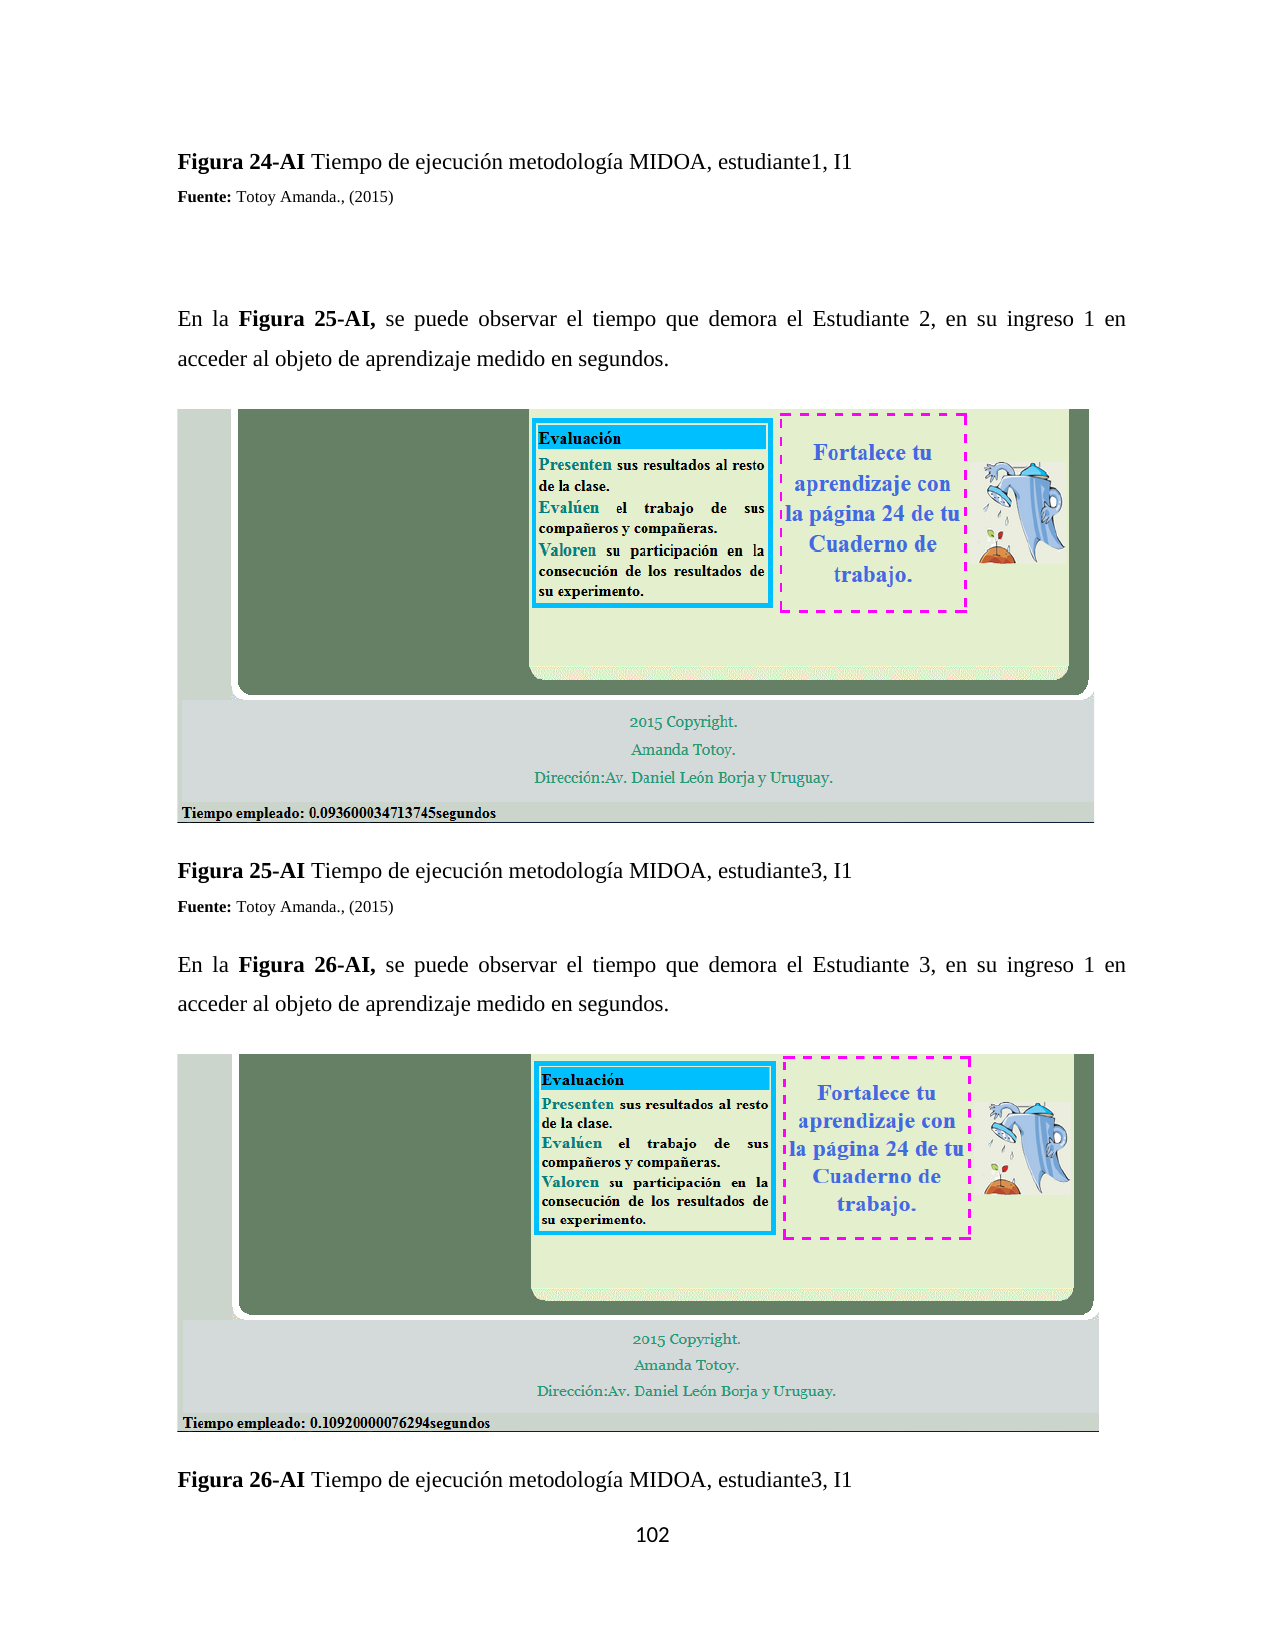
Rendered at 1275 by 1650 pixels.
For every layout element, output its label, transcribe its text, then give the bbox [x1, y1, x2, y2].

text Figura 26-AI Tiempo de ejecución metodología MIDOA, estudiante3, I1 [177, 1466, 1127, 1492]
text En la Figura 26-AI, se puede observar el tiempo que demora el Estudiante 3, en su ingreso 1 en acceder al objeto de aprendizaje medido en segundos. [177, 951, 1127, 1016]
text Figura 25-AI Tiempo de ejecución metodología MIDOA, estudiante3, I1 [177, 857, 1127, 884]
picture [177, 409, 1095, 823]
text Figura 24-AI Tiempo de ejecución metodología MIDOA, estudiante1, I1 [177, 148, 1127, 174]
picture [177, 1054, 1099, 1432]
text Fuente: Totoy Amanda., (2015) [177, 187, 1127, 206]
text Fuente: Totoy Amanda., (2015) [177, 897, 1127, 916]
text En la Figura 25-AI, se puede observar el tiempo que demora el Estudiante 2, en su ingreso 1 en acceder al objeto de aprendizaje medido en segundos. [177, 305, 1127, 371]
